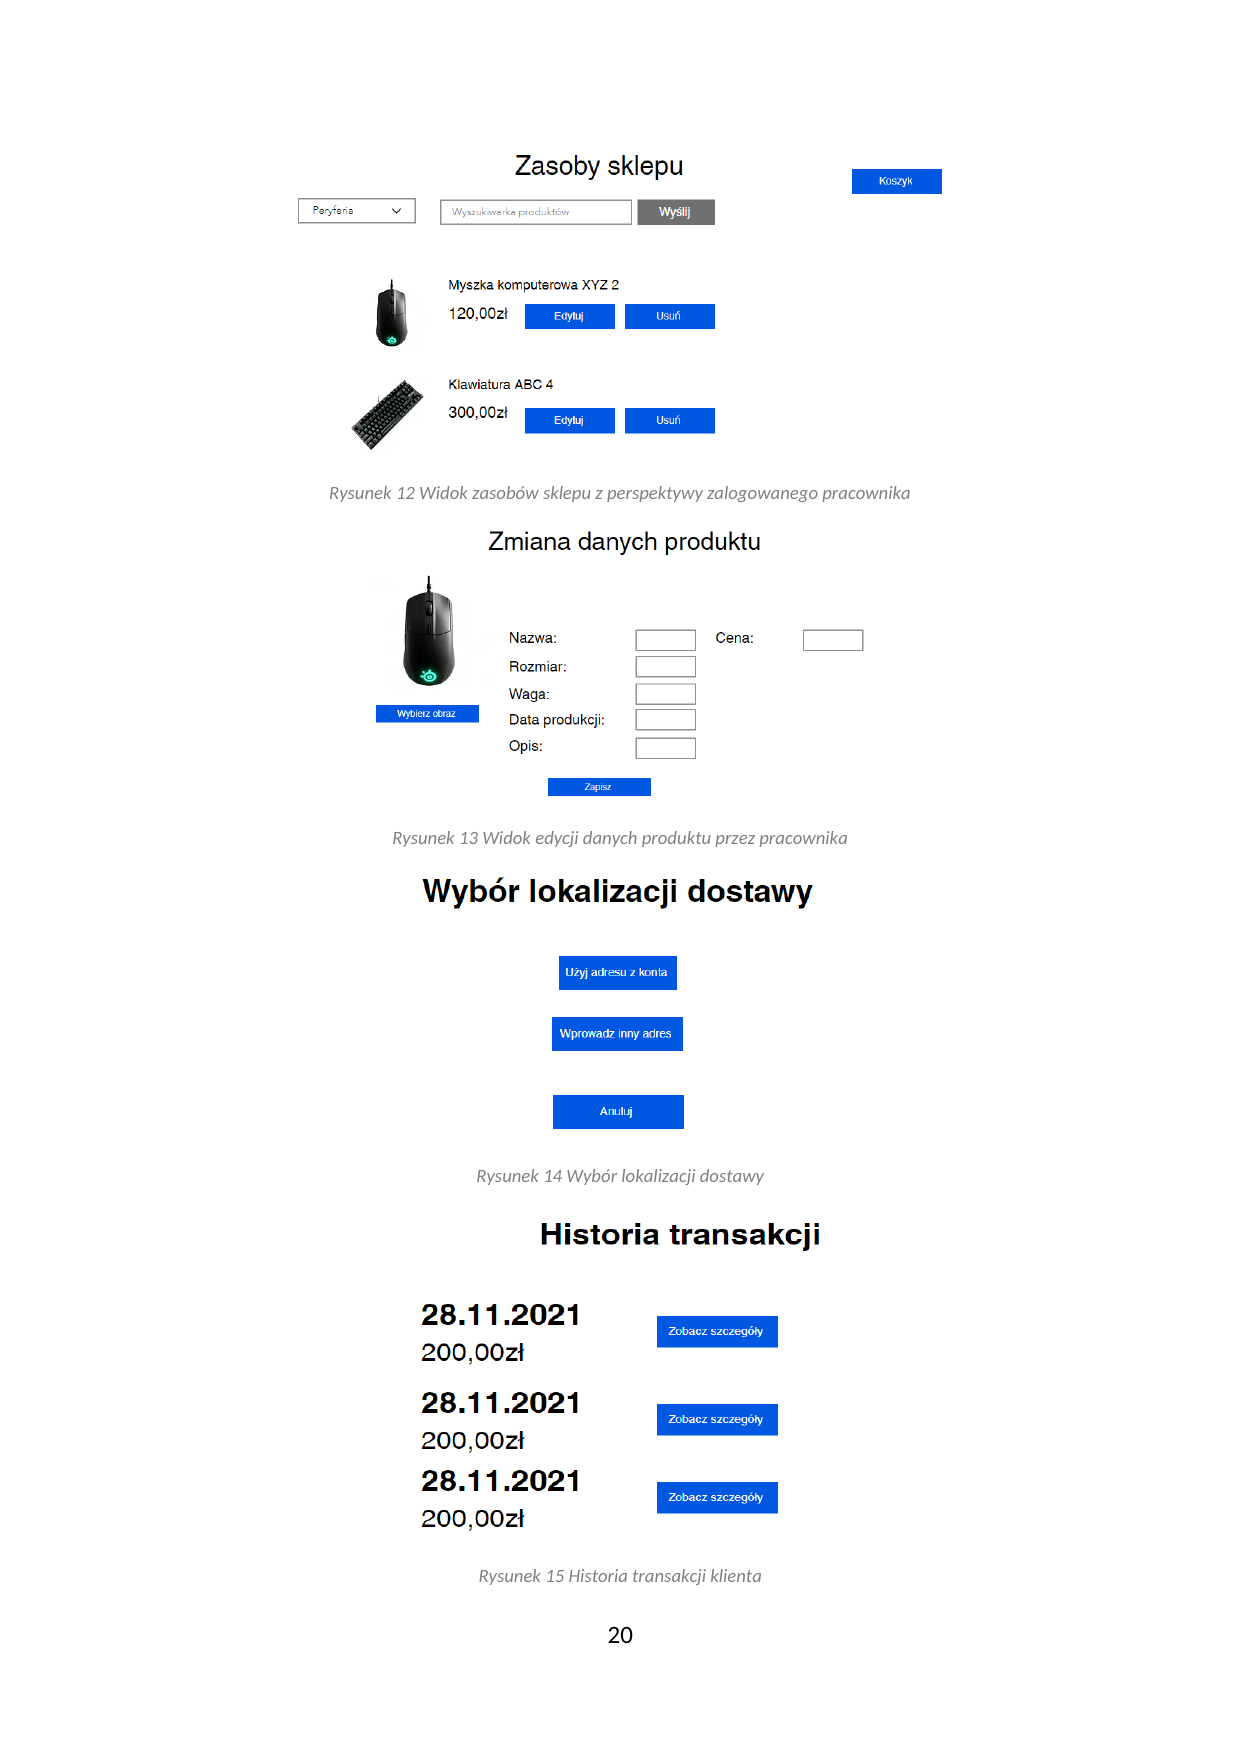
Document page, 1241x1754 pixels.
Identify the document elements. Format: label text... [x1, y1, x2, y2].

picture [420, 874, 820, 1140]
picture [414, 1212, 827, 1539]
picture [291, 147, 950, 456]
picture [368, 528, 872, 802]
